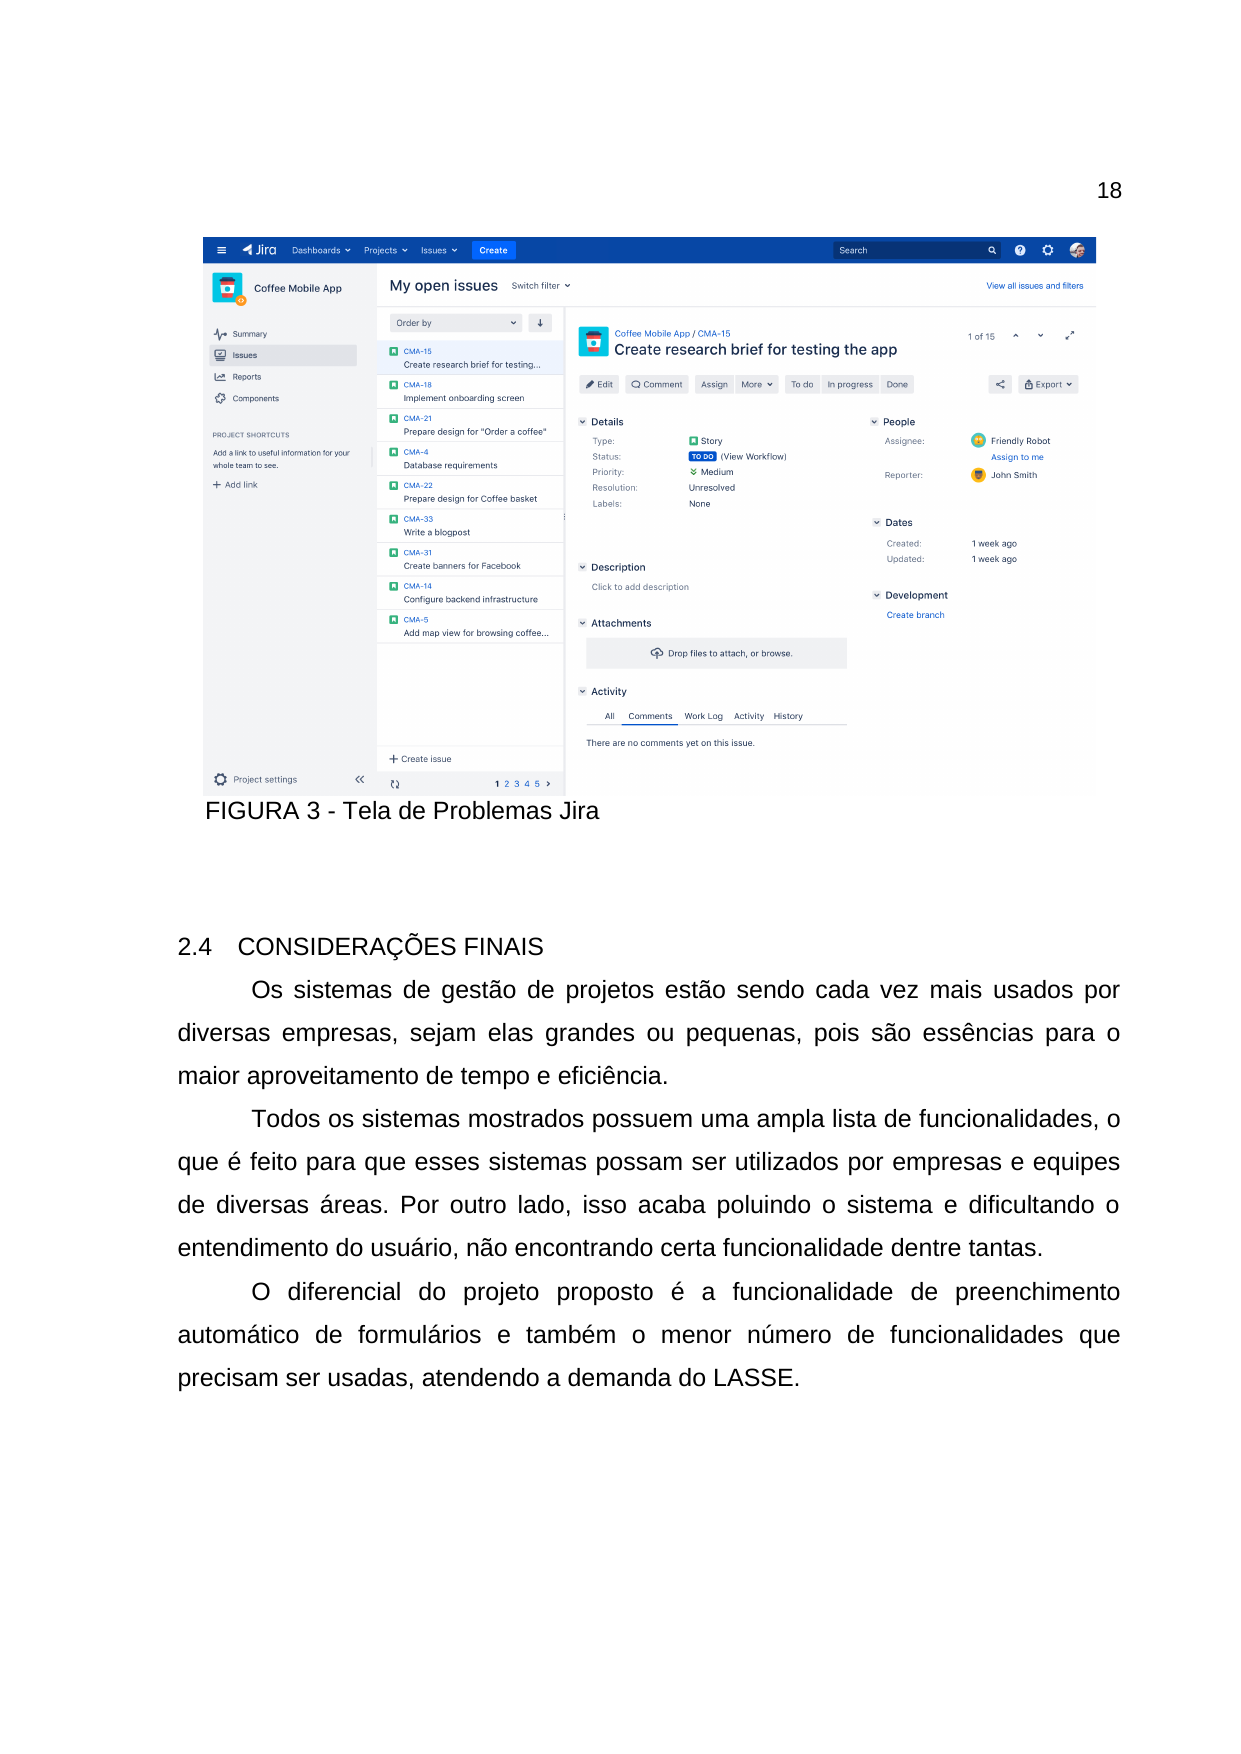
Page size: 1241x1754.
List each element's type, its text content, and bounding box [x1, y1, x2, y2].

picture [203, 237, 1097, 796]
list Todos os sistemas mostrados possuem uma ampla lista de funcionalidades, o que é feito para que esses sistemas possam ser utilizados por empresas e equipes de diversas áreas. Por outro lado, isso acaba poluindo o sistema e dificultando o entendimento do usuário, não encontrando certa funcionalidade dentre tantas. [177, 1104, 1122, 1262]
list O diferencial do projeto proposto é a funcionalidade de preenchimento automático de formulários e também o menor número de funcionalidades que precisam ser usadas, atendendo a demanda do LASSE. [177, 1277, 1122, 1392]
subtitle Considerações Finais [177, 932, 1122, 960]
list Os sistemas de gestão de projetos estão sendo cada vez mais usados por diversas empresas, sejam elas grandes ou pequenas, pois são essências para o maior aproveitamento de tempo e eficiência. [177, 975, 1122, 1090]
